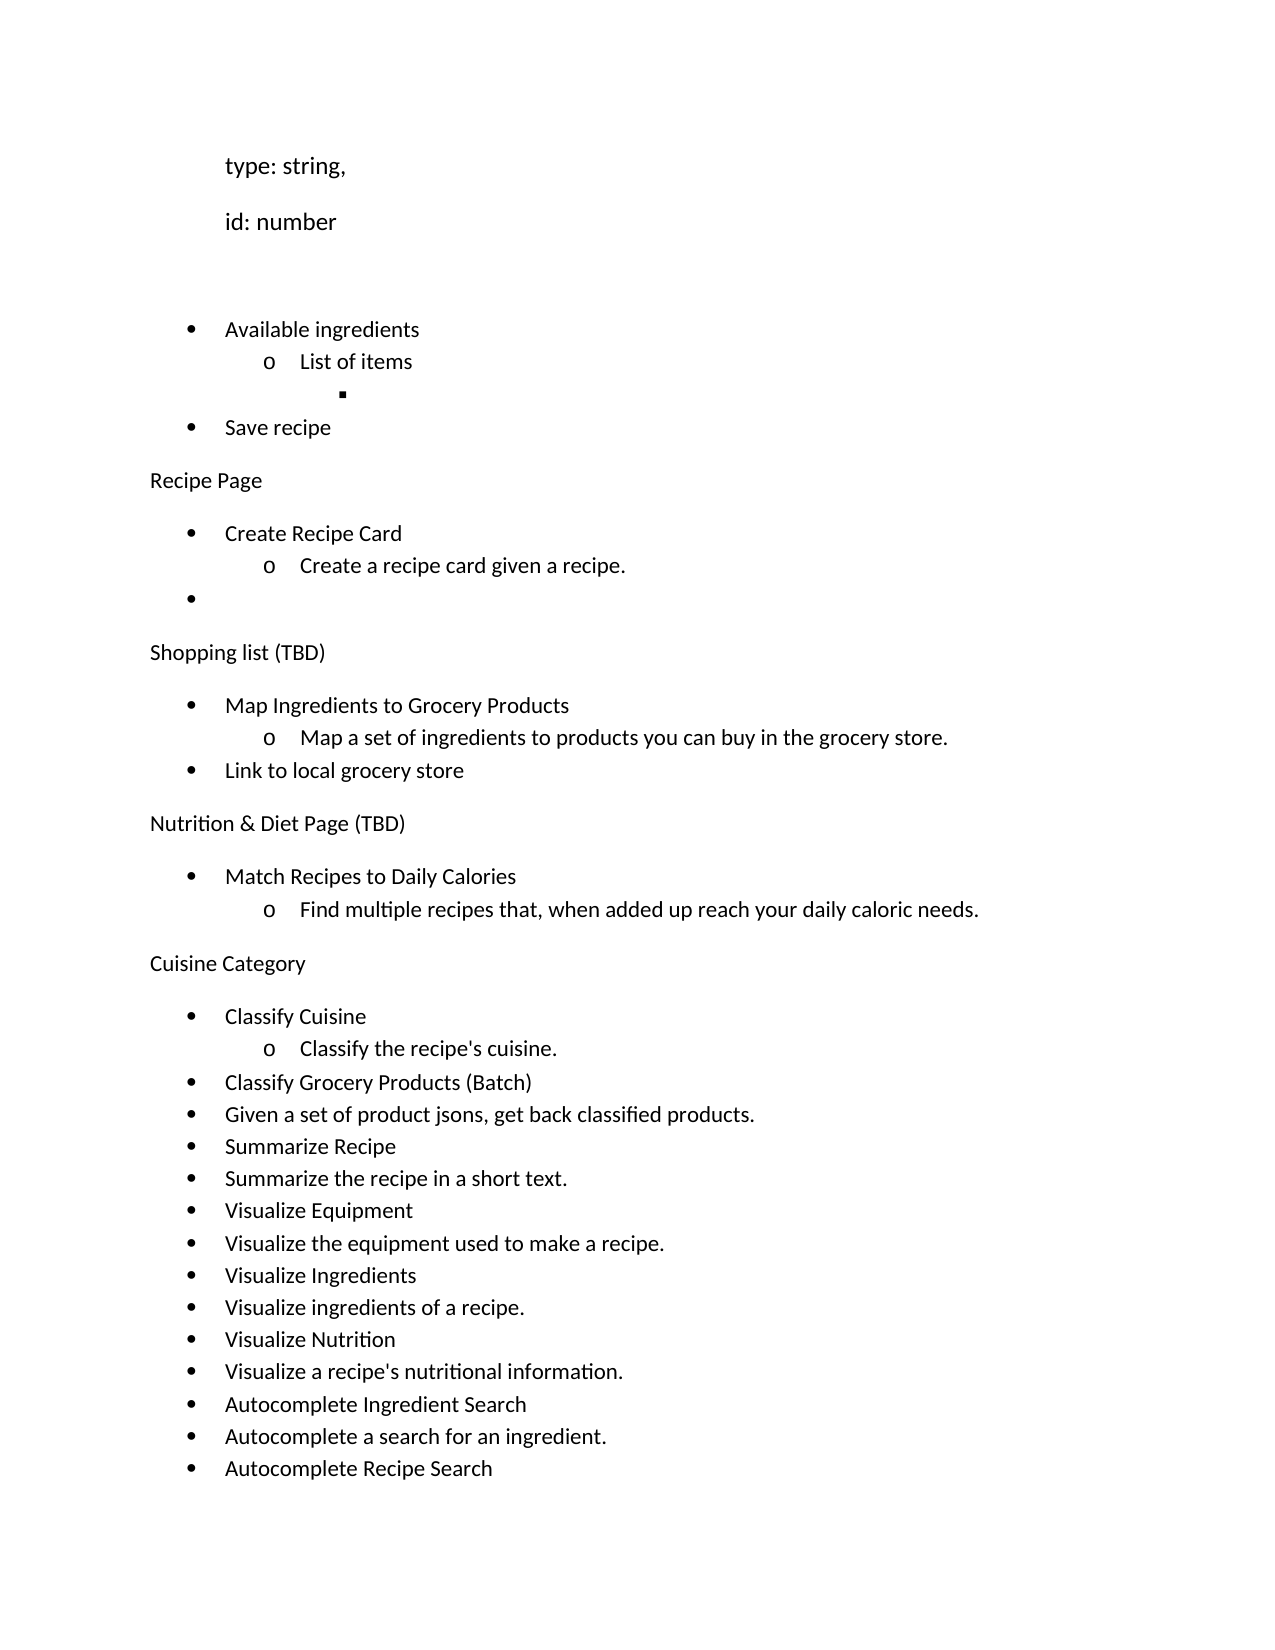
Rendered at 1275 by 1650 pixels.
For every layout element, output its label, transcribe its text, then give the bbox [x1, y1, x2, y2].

text type: string, [150, 150, 1125, 181]
list Save recipe [187, 413, 1125, 441]
list Given a set of product jsons, get back classified products. [187, 1100, 1125, 1128]
list Find multiple recipes that, when added up reach your daily caloric needs. [262, 895, 1125, 924]
text Cuisine Category [150, 949, 1125, 977]
list Visualize Nutrition [187, 1325, 1125, 1353]
list Autocomplete Recipe Search [187, 1454, 1125, 1482]
list Summarize Recipe [187, 1132, 1125, 1160]
text id: number [150, 206, 1125, 236]
list Classify Cuisine [187, 1002, 1125, 1030]
list Visualize a recipe's nutritional information. [187, 1357, 1125, 1386]
list Visualize the equipment used to make a recipe. [187, 1229, 1125, 1257]
list Autocomplete a search for an ingredient. [187, 1422, 1125, 1450]
list Available ingredients [187, 315, 1125, 343]
list Classify Grocery Products (Batch) [187, 1068, 1125, 1096]
list Visualize Ingredients [187, 1261, 1125, 1289]
list Link to local grocery store [187, 756, 1125, 784]
list Match Recipes to Daily Calories [187, 862, 1125, 891]
list Create Recipe Card [187, 519, 1125, 547]
list Create a recipe card given a recipe. [262, 551, 1125, 580]
list List of items [262, 347, 1125, 376]
list Visualize ingredients of a recipe. [187, 1293, 1125, 1321]
text Recipe Page [150, 466, 1125, 494]
text Nutrition & Diet Page (TBD) [150, 809, 1125, 837]
list Visualize Equipment [187, 1197, 1125, 1224]
list Map Ingredients to Grocery Products [187, 691, 1125, 719]
list Map a set of ingredients to products you can buy in the grocery store. [262, 723, 1125, 752]
list Classify the recipe's cuisine. [262, 1034, 1125, 1063]
list Summarize the recipe in a short text. [187, 1164, 1125, 1192]
text Shopping list (TBD) [150, 638, 1125, 666]
list Autocomplete Ingredient Search [187, 1390, 1125, 1418]
